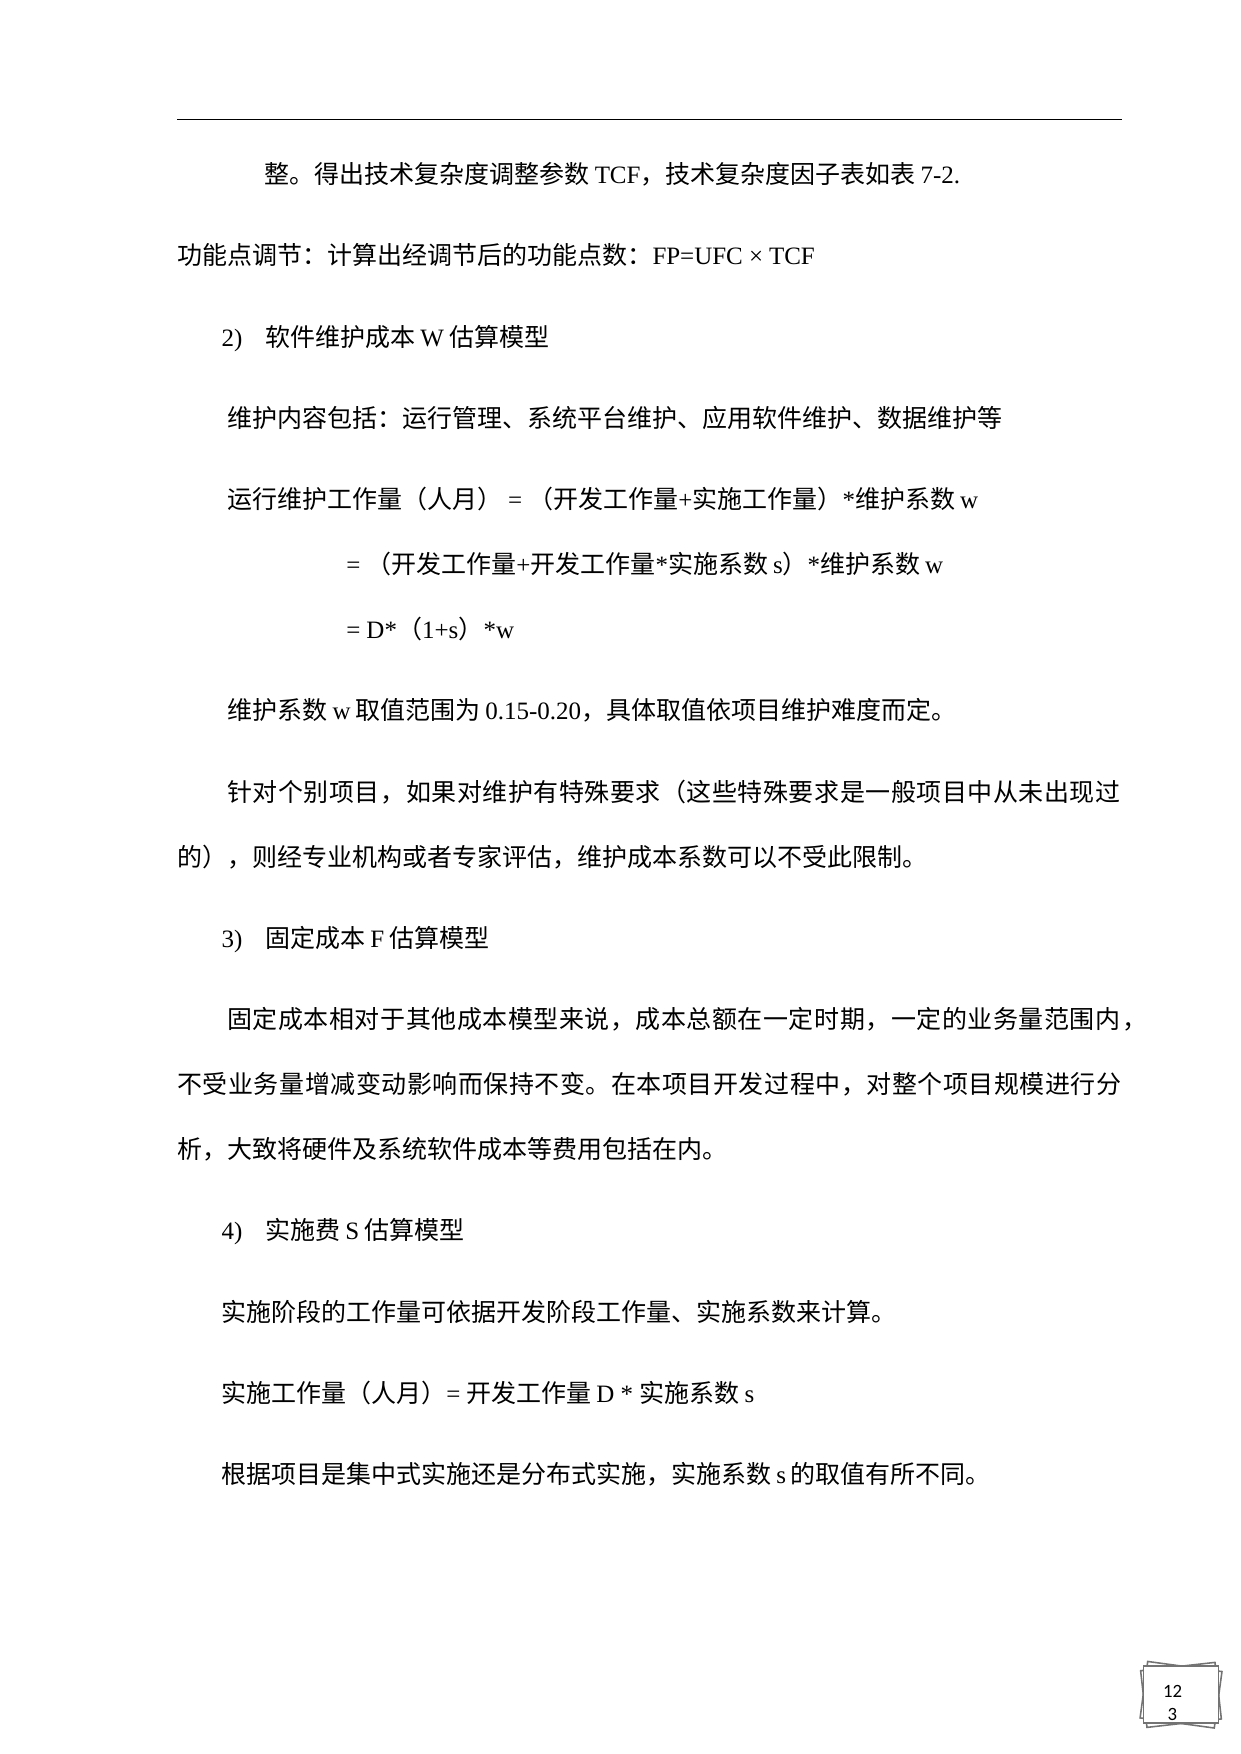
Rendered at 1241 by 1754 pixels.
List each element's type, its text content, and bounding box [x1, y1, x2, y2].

text 根据项目是集中式实施还是分布式实施，实施系数s的取值有所不同。 [177, 1440, 1122, 1505]
list 固定成本F估算模型 [221, 904, 1122, 969]
text 针对个别项目，如果对维护有特殊要求（这些特殊要求是一般项目中从未出现过的），则经专业机构或者专家评估，维护成本系数可以不受此限制。 [177, 758, 1122, 888]
list 软件维护成本W估算模型 [221, 303, 1122, 368]
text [264, 140, 1122, 205]
text 固定成本相对于其他成本模型来说，成本总额在一定时期，一定的业务量范围内，不受业务量增减变动影响而保持不变。在本项目开发过程中，对整个项目规模进行分析，大致将硬件及系统软件成本等费用包括在内。 [177, 985, 1122, 1180]
text 实施阶段的工作量可依据开发阶段工作量、实施系数来计算。 [177, 1278, 1122, 1343]
text 维护内容包括：运行管理、系统平台维护、应用软件维护、数据维护等 [177, 384, 1122, 449]
text 维护系数w取值范围为0.15-0.20，具体取值依项目维护难度而定。 [177, 676, 1122, 741]
text 运行维护工作量（人月） = （开发工作量+实施工作量）*维护系数w [177, 465, 1122, 530]
text 功能点调节：计算出经调节后的功能点数：FP=UFC × TCF [177, 221, 1122, 286]
text 实施工作量（人月）= 开发工作量D * 实施系数s [177, 1359, 1122, 1424]
list 实施费S估算模型 [221, 1196, 1122, 1261]
text = （开发工作量+开发工作量*实施系数s）*维护系数w [177, 530, 1122, 595]
text = D*（1+s）*w [177, 595, 1122, 660]
